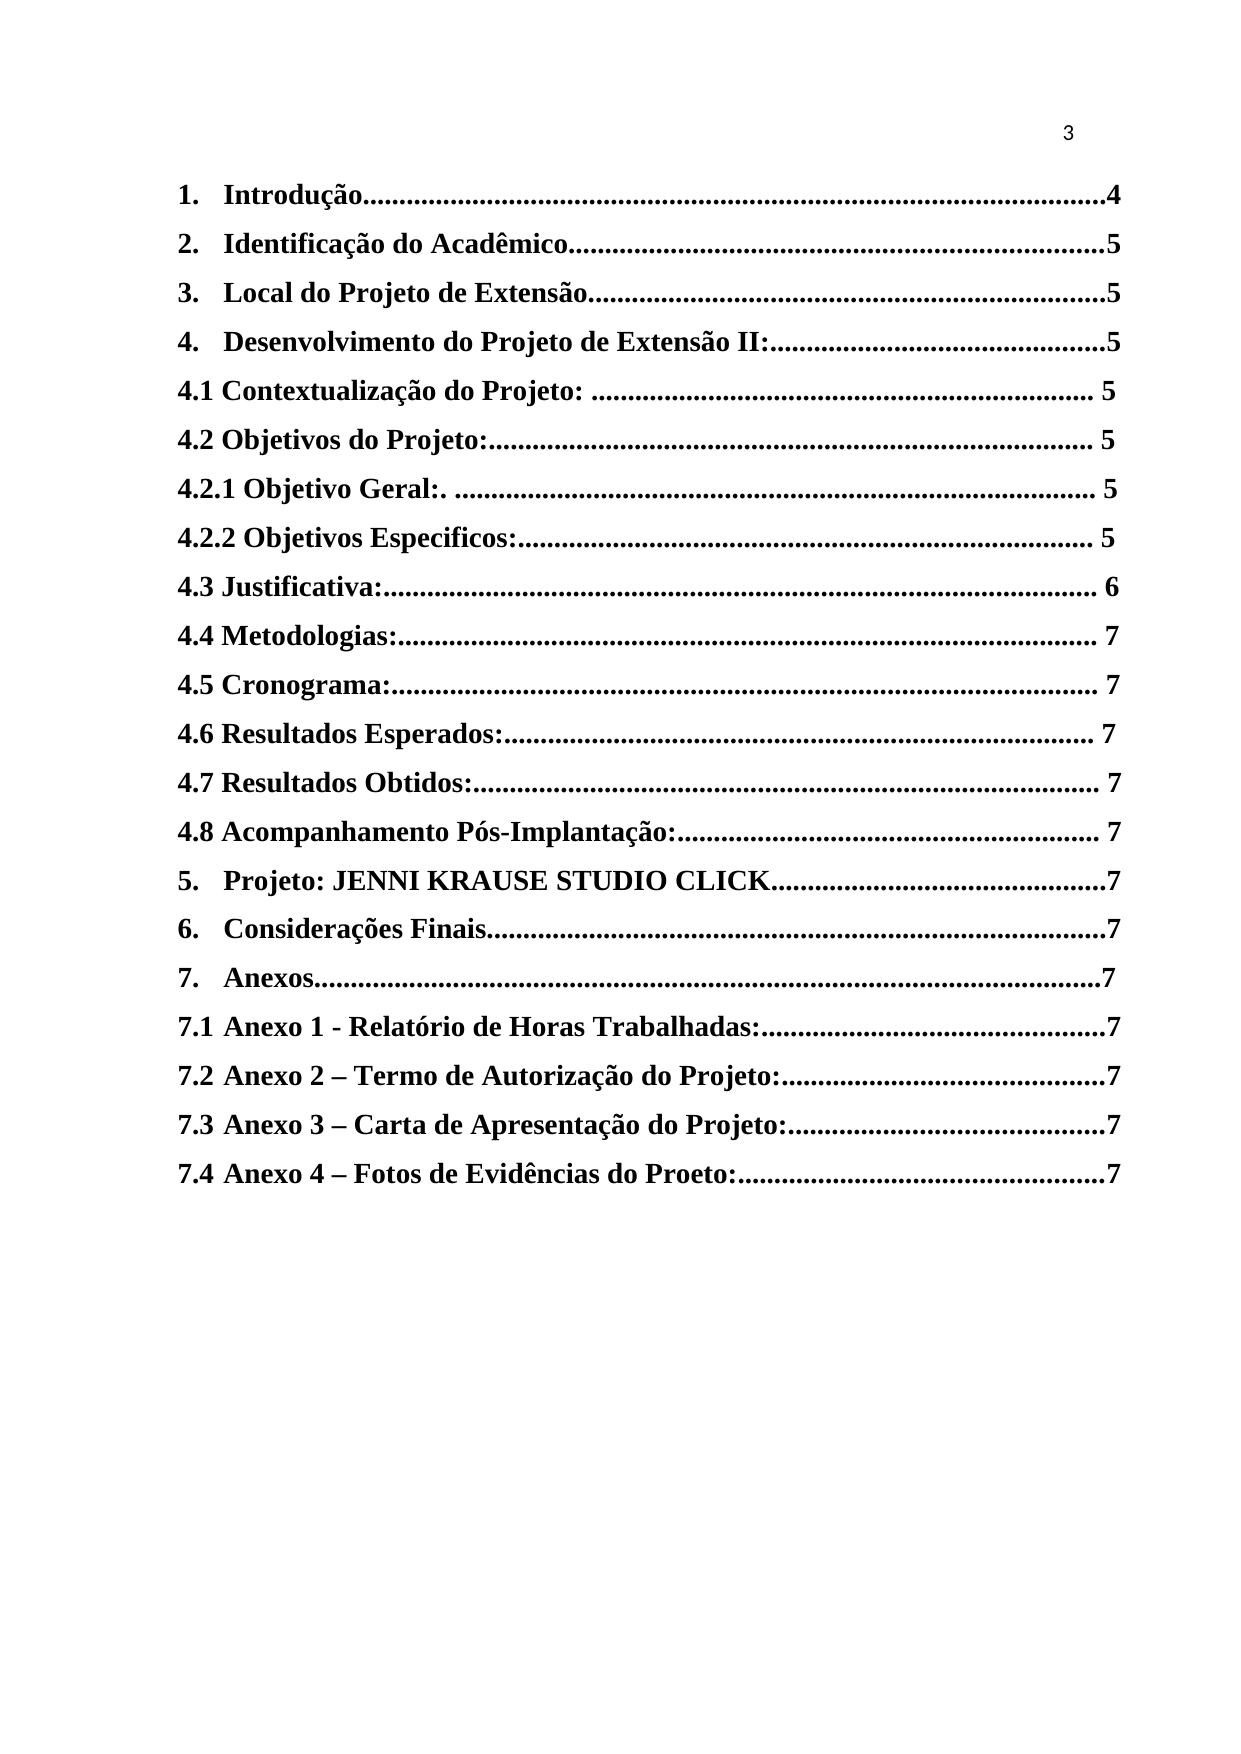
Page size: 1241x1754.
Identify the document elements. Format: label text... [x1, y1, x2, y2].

text 5. Projeto: JENNI KRAUSE STUDIO CLICK 7 [177, 863, 1122, 896]
text 7.1 Anexo 1 - Relatório de Horas Trabalhadas: 7 [177, 1009, 1122, 1043]
text 4.2 Objetivos do Projeto:................................................................................... 5 [177, 422, 1122, 456]
text 2. Identificação do Acadêmico 5 [177, 226, 1122, 260]
text 4.3 Justificativa:.................................................................................................. 6 [177, 569, 1122, 602]
text 6. Considerações Finais 7 [177, 912, 1122, 945]
text 3. Local do Projeto de Extensão 5 [177, 275, 1122, 309]
text 4. Desenvolvimento do Projeto de Extensão II: 5 [177, 324, 1122, 358]
text 4.1 Contextualização do Projeto: ..................................................................... 5 [177, 373, 1122, 407]
text 7.2 Anexo 2 – Termo de Autorização do Projeto: 7 [177, 1058, 1122, 1092]
text 1. Introdução 4 [177, 177, 1122, 211]
text 4.2.2 Objetivos Especificos:............................................................................... 5 [177, 520, 1122, 553]
text 4.7 Resultados Obtidos:...................................................................................... 7 [177, 765, 1122, 798]
text 7.4 Anexo 4 – Fotos de Evidências do Proeto: 7 [177, 1156, 1122, 1190]
text 4.6 Resultados Esperados:................................................................................. 7 [177, 716, 1122, 749]
text 4.5 Cronograma:................................................................................................. 7 [177, 667, 1122, 700]
text 7. Anexos............................................................................................................7 [177, 961, 1122, 994]
text 4.2.1 Objetivo Geral:. ........................................................................................ 5 [177, 471, 1122, 504]
text 4.4 Metodologias:................................................................................................ 7 [177, 618, 1122, 651]
text 7.3 Anexo 3 – Carta de Apresentação do Projeto: 7 [177, 1107, 1122, 1141]
text 4.8 Acompanhamento Pós-Implantação:.......................................................... 7 [177, 814, 1122, 847]
